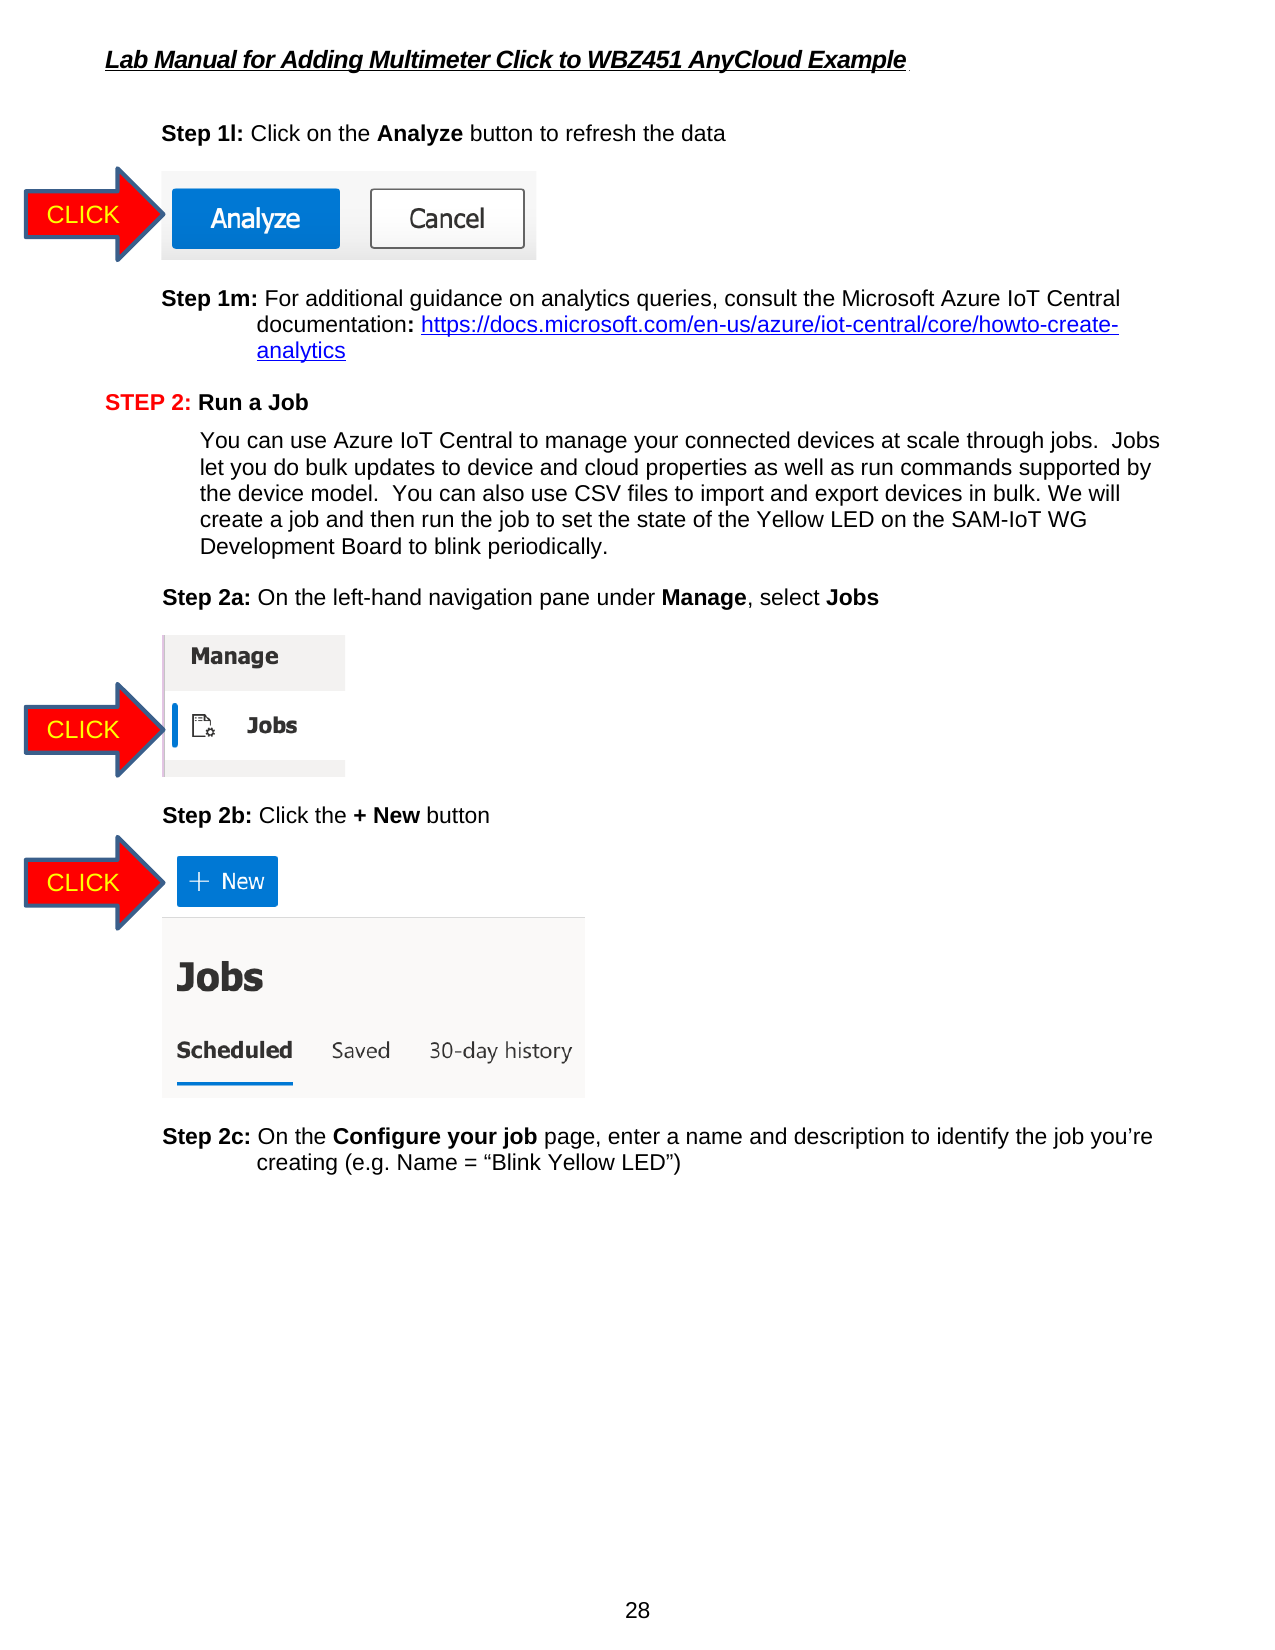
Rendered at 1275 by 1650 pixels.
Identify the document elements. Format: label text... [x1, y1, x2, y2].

text STEP 2: Run a Job [105, 388, 1170, 415]
text Step 2b: Click the + New button [162, 802, 1170, 828]
text Step 2c: On the Configure your job page, enter a name and description to identify the job you’re creating (e.g. Name = “Blink Yellow LED”) [162, 1123, 1170, 1176]
text Step 1l: Click on the Analyze button to refresh the data [161, 120, 1170, 146]
picture [161, 171, 537, 260]
text Step 2a: On the left-hand navigation pane under Manage, select Jobs [162, 584, 1170, 611]
text You can use Azure IoT Central to manage your connected devices at scale through jobs. Jobs let you do bulk updates to device and cloud properties as well as run commands supported by the device model. You can also use CSV files to import and export devices in bulk. We will create a job and then run the job to set the state of the Yellow LED on the SAM-IoT WG Development Board to blink periodically. [199, 427, 1170, 559]
picture [162, 635, 346, 777]
picture [162, 852, 585, 1098]
text Step 1m: For additional guidance on analytics queries, consult the Microsoft Azure IoT Central documentation: https://docs.microsoft.com/en-us/azure/iot-central/core/howto-create-analytics [161, 284, 1170, 363]
